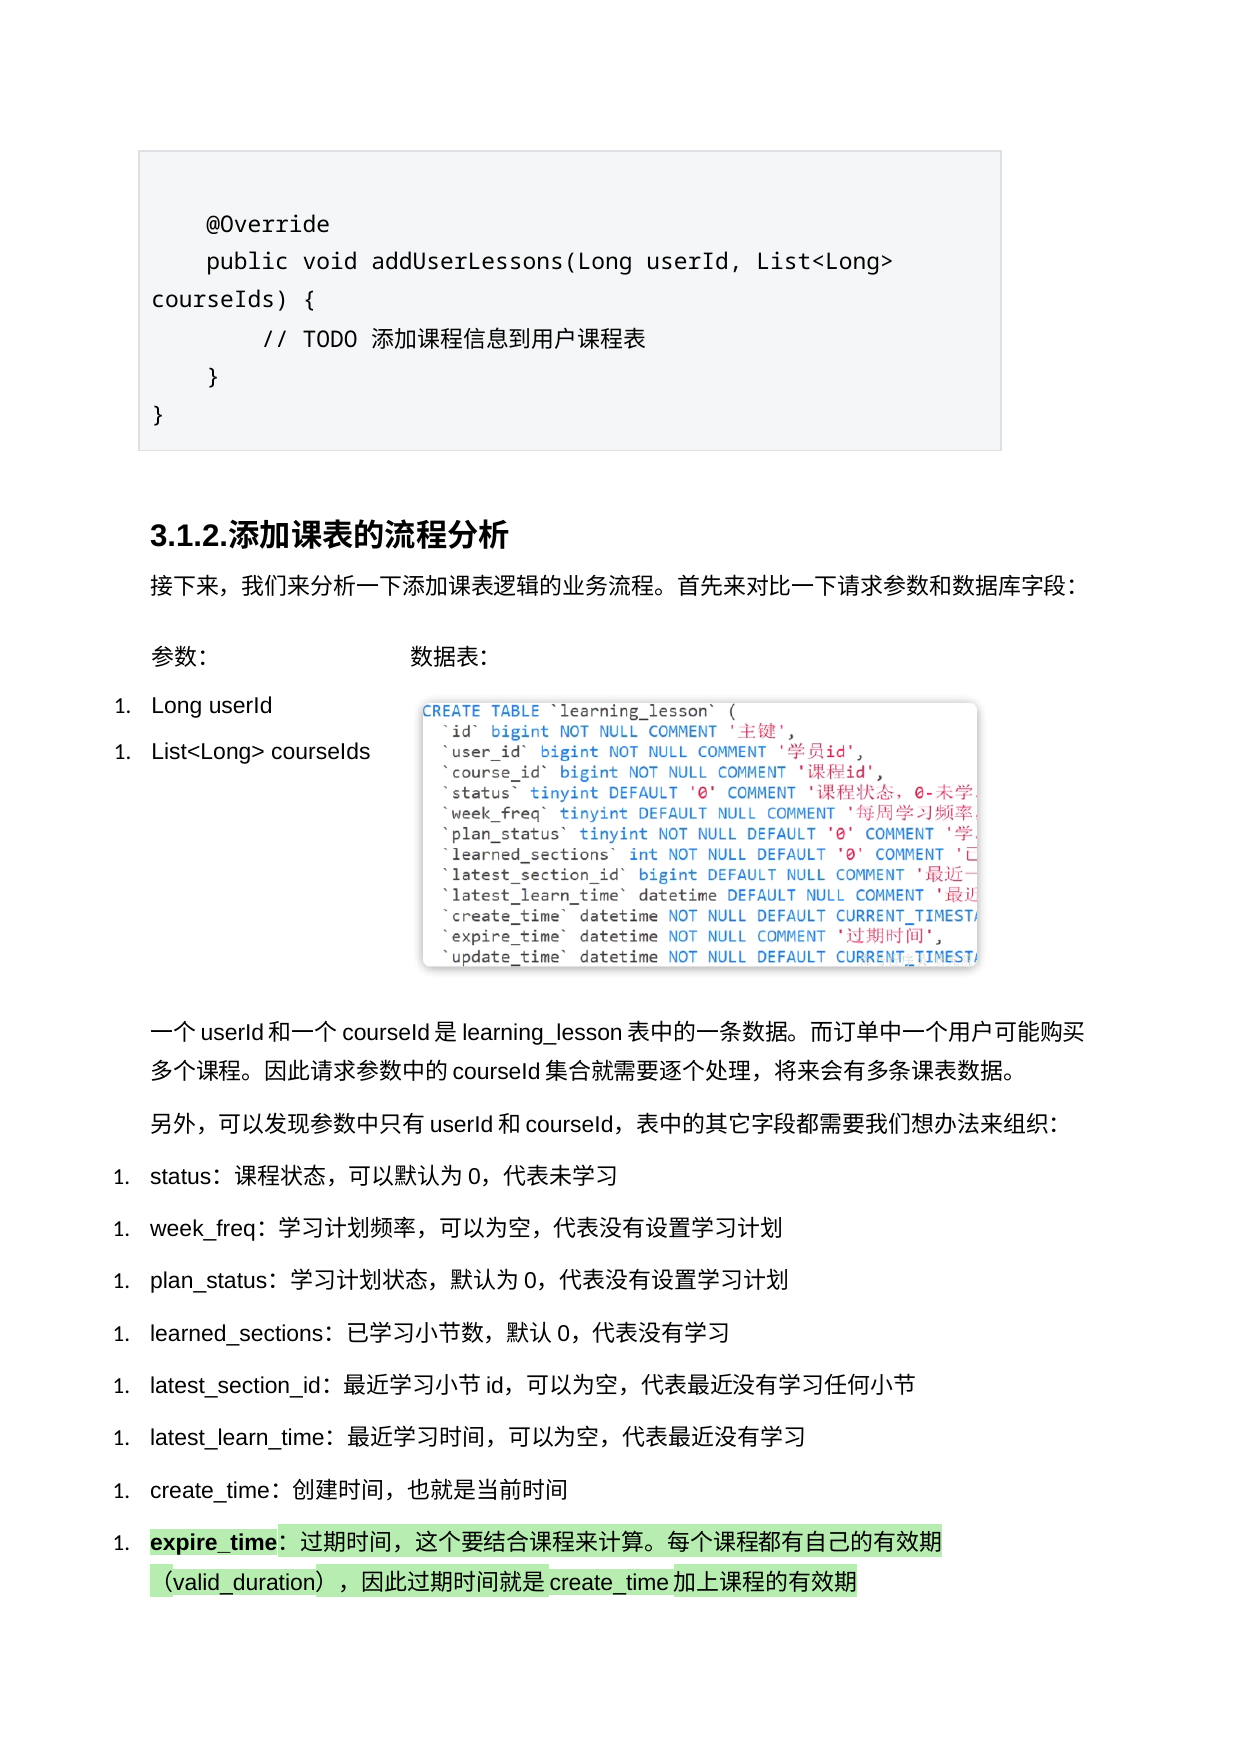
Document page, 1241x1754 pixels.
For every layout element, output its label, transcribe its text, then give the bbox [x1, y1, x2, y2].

text 一个userId和一个courseId是learning_lesson表中的一条数据。而订单中一个用户可能购买多个课程。因此请求参数中的courseId集合就需要逐个处理，将来会有多条课表数据。 [150, 1013, 1090, 1086]
table_header 参数： Long userId List<Long> courseIds [139, 620, 397, 1001]
text 另外，可以发现参数中只有userId和courseId，表中的其它字段都需要我们想办法来组织： [150, 1105, 1090, 1139]
list latest_learn_time：最近学习时间，可以为空，代表最近没有学习 [112, 1419, 1090, 1452]
list status：课程状态，可以默认为0，代表未学习 [112, 1158, 1090, 1191]
list latest_section_id：最近学习小节id，可以为空，代表最近没有学习任何小节 [112, 1367, 1090, 1400]
list learned_sections：已学习小节数，默认0，代表没有学习 [112, 1314, 1090, 1348]
list week_freq：学习计划频率，可以为空，代表没有设置学习计划 [112, 1210, 1090, 1243]
table_header 数据表： [398, 620, 1001, 1001]
list plan_status：学习计划状态，默认为0，代表没有设置学习计划 [112, 1262, 1090, 1296]
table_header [140, 152, 1000, 450]
list expire_time：过期时间，这个要结合课程来计算。每个课程都有自己的有效期（valid_duration），因此过期时间就是create_time加上课程的有效期 [112, 1524, 1090, 1597]
list create_time：创建时间，也就是当前时间 [112, 1471, 1090, 1505]
picture [410, 691, 989, 980]
text 接下来，我们来分析一下添加课表逻辑的业务流程。首先来对比一下请求参数和数据库字段： [150, 568, 1090, 601]
